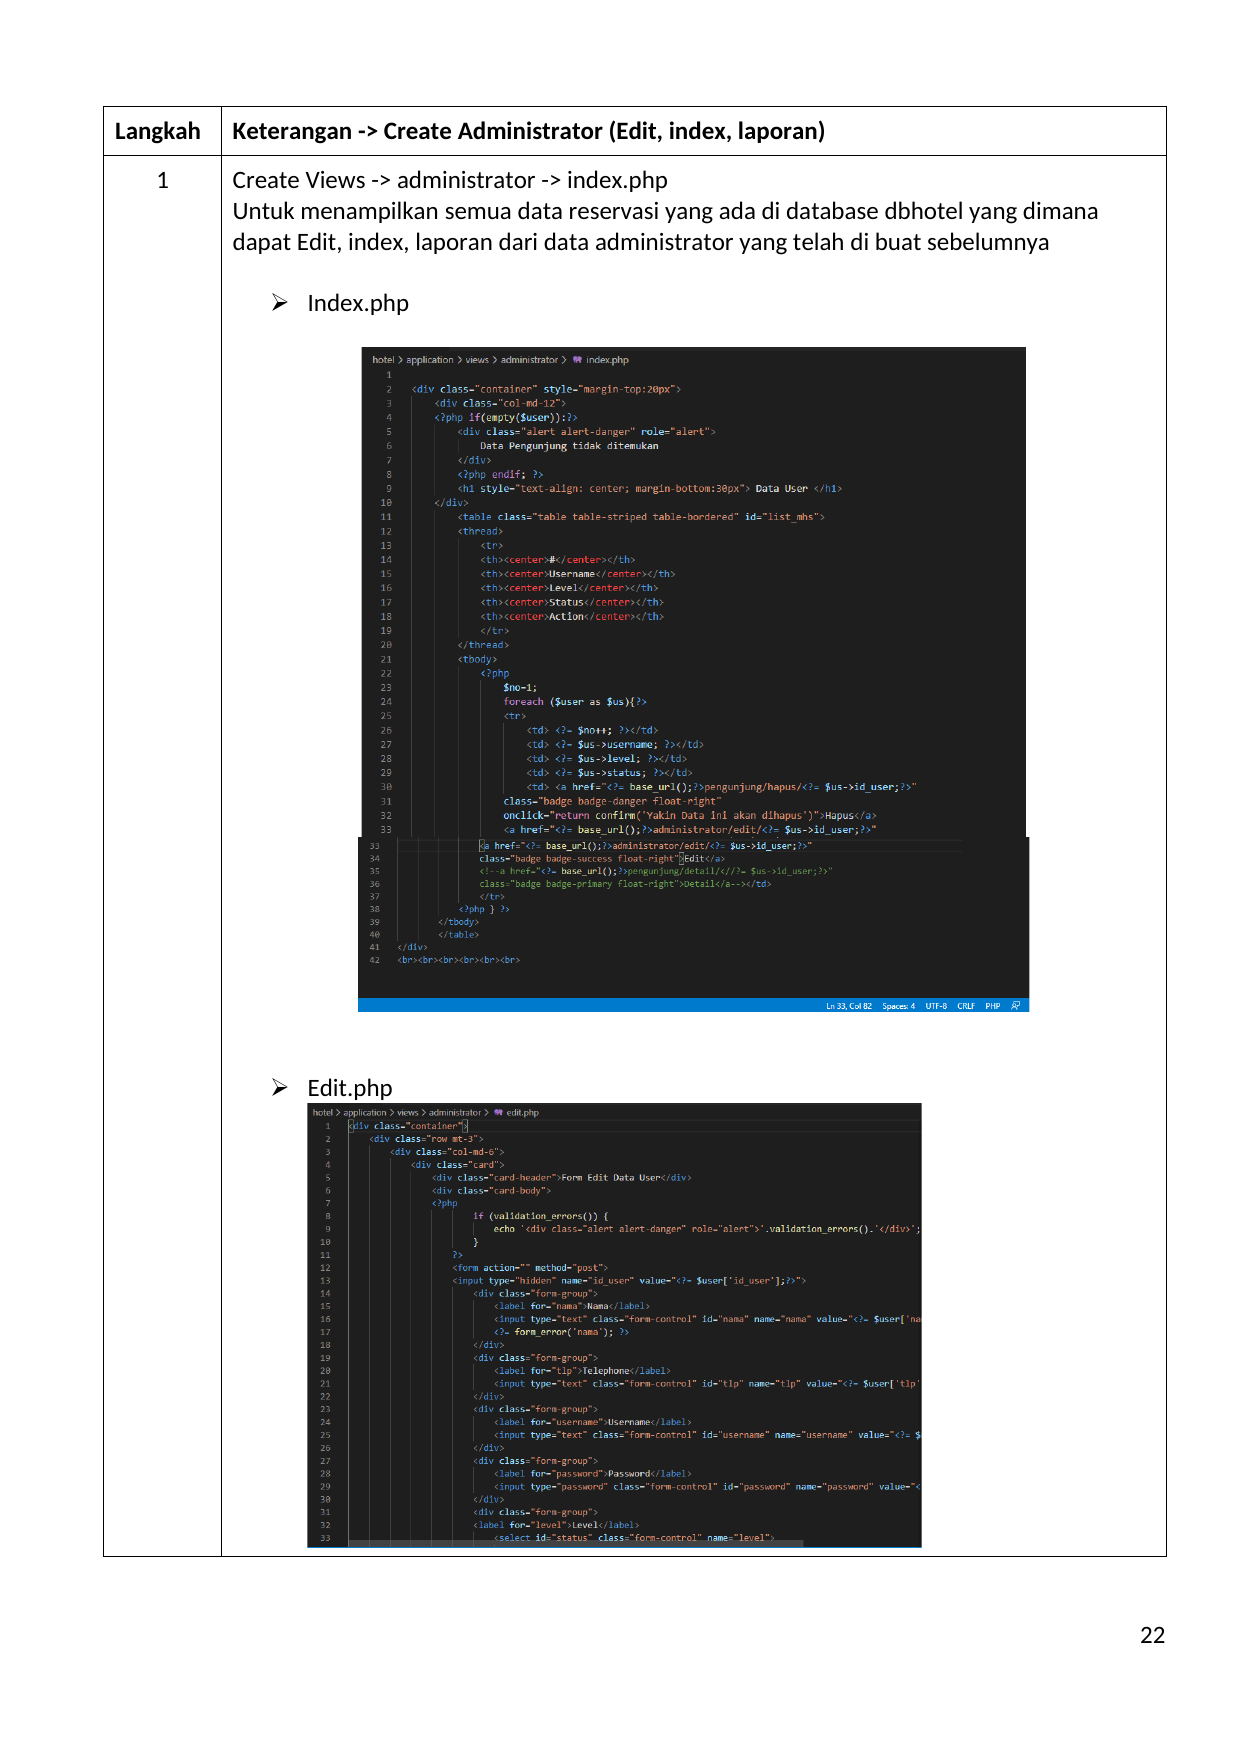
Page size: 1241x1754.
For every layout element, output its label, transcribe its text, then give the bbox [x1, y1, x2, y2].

picture [358, 347, 1030, 1012]
picture [307, 1103, 922, 1548]
table_cell 1 [104, 156, 221, 1556]
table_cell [222, 156, 1166, 1556]
table_header Langkah [104, 107, 221, 155]
table_header Keterangan -> Create Administrator (Edit, index, laporan) [222, 107, 1166, 155]
